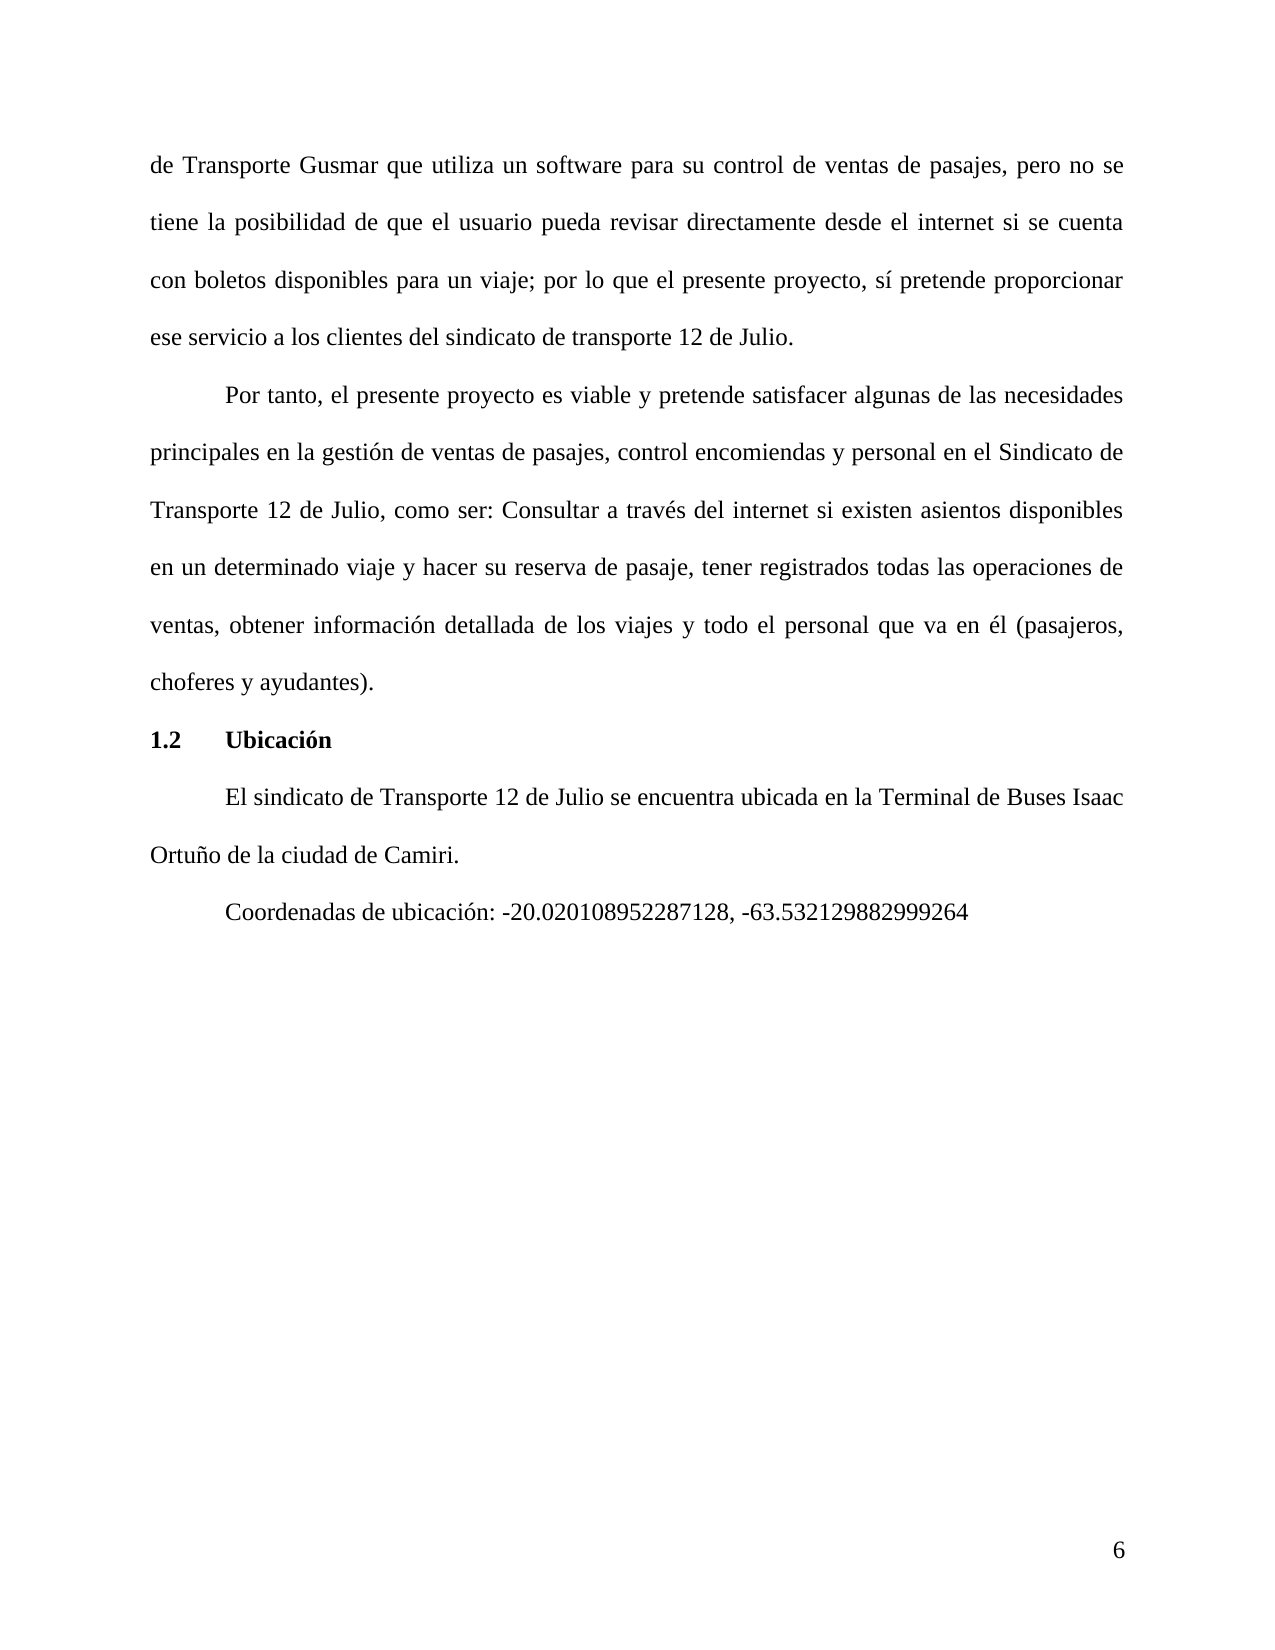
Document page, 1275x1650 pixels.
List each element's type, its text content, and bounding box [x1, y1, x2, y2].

text El sindicato de Transporte 12 de Julio se encuentra ubicada en la Terminal de Buses Isaac Ortuño de la ciudad de Camiri. [150, 782, 1125, 869]
text Coordenadas de ubicación: -20.020108952287128, -63.532129882999264 [150, 897, 1125, 926]
subtitle Ubicación [150, 725, 1125, 754]
text Por tanto, el presente proyecto es viable y pretende satisfacer algunas de las necesidades principales en la gestión de ventas de pasajes, control encomiendas y personal en el Sindicato de Transporte 12 de Julio, como ser: Consultar a través del internet si existen asientos disponibles en un determinado viaje y hacer su reserva de pasaje, tener registrados todas las operaciones de ventas, obtener información detallada de los viajes y todo el personal que va en él (pasajeros, choferes y ayudantes). [150, 380, 1125, 696]
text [150, 150, 1125, 351]
